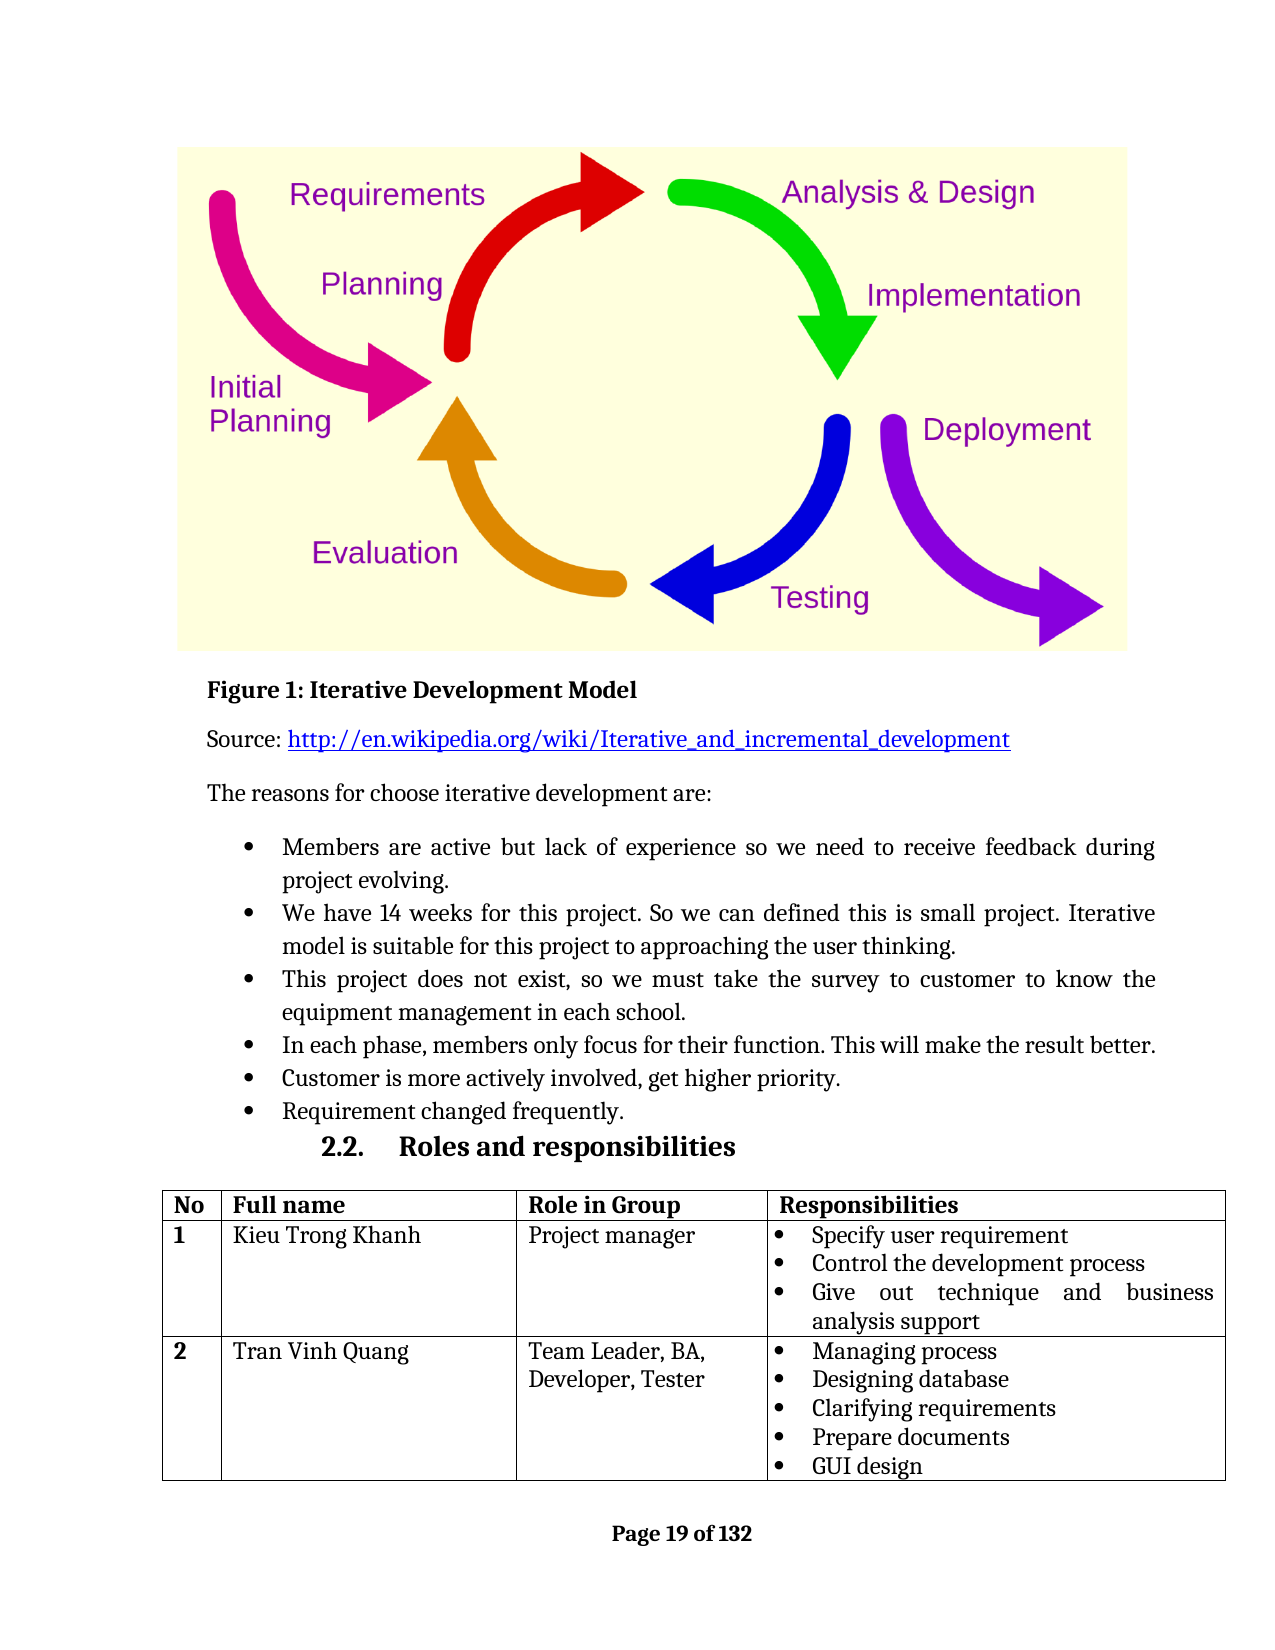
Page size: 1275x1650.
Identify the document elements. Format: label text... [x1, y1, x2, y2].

table_cell Project manager [517, 1221, 767, 1336]
table_cell 1 [163, 1221, 221, 1336]
table_cell Specify user requirement Control the development process Give out technique and business analysis support [768, 1221, 1225, 1336]
text The reasons for choose iterative development are: [207, 779, 1157, 808]
table_cell Tran Vinh Quang [222, 1337, 516, 1480]
table_header Full name [222, 1191, 516, 1219]
list Customer is more actively involved, get higher priority. [244, 1064, 1157, 1093]
table_header No [163, 1191, 221, 1219]
table_header Role in Group [517, 1191, 767, 1219]
list Roles and responsibilities [321, 1130, 1157, 1164]
text Figure 1: Iterative Development Model [207, 676, 1157, 704]
table_header Responsibilities [768, 1191, 1225, 1219]
list This project does not exist, so we must take the survey to customer to know the equipment management in each school. [244, 965, 1157, 1027]
picture [177, 147, 1128, 651]
table_cell 2 [163, 1337, 221, 1480]
list Members are active but lack of experience so we need to receive feedback during project evolving. [244, 833, 1157, 895]
table_cell Kieu Trong Khanh [222, 1221, 516, 1336]
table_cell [517, 1337, 767, 1480]
list Requirement changed frequently. [244, 1097, 1157, 1126]
text Source: http://en.wikipedia.org/wiki/Iterative_and_incremental_development [207, 725, 1157, 754]
list We have 14 weeks for this project. So we can defined this is small project. Iterative model is suitable for this project to approaching the user thinking. [244, 899, 1157, 961]
list In each phase, members only focus for their function. This will make the result better. [244, 1031, 1157, 1060]
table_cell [768, 1337, 1225, 1480]
